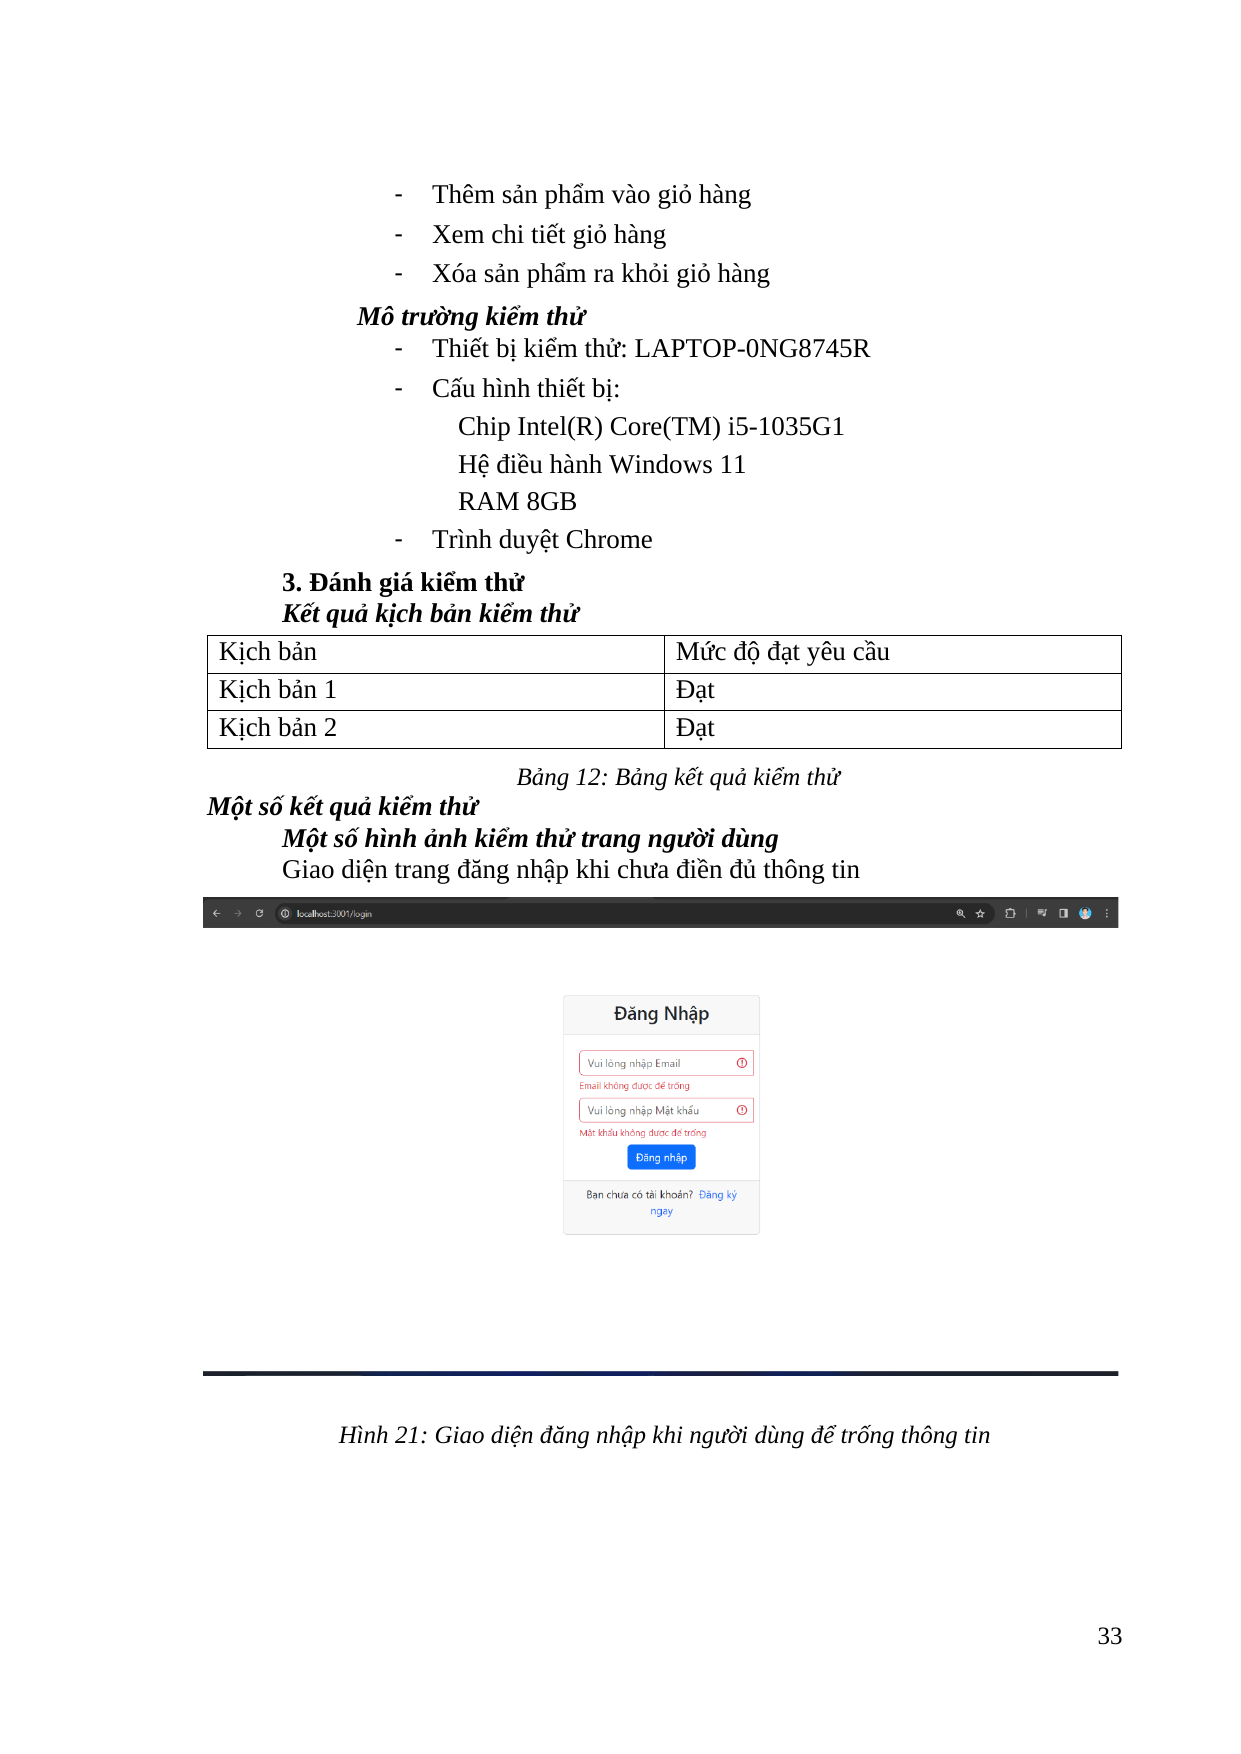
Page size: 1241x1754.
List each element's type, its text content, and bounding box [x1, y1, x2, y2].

subtitle Mô trường kiểm thử [357, 300, 1122, 331]
text Hệ điều hành Windows 11 [432, 448, 1122, 479]
text Chip Intel(R) Core(TM) i5-1035G1 [432, 410, 1122, 442]
table_header Mức độ đạt yêu cầu [665, 636, 1121, 672]
table_cell Đạt [665, 711, 1121, 748]
text Kết quả kịch bản kiểm thử [282, 597, 1122, 628]
list Cấu hình thiết bị: [394, 371, 1122, 404]
list Trình duyệt Chrome [394, 522, 1122, 555]
text RAM 8GB [432, 485, 1122, 516]
list Xóa sản phẩm ra khỏi giỏ hàng [394, 256, 1122, 289]
text Một số kết quả kiểm thử [207, 791, 1122, 822]
list Xem chi tiết giỏ hàng [394, 217, 1122, 250]
table_cell Kịch bản 1 [208, 674, 664, 710]
list Thêm sản phẩm vào giỏ hàng [394, 177, 1122, 210]
text Giao diện trang đăng nhập khi chưa điền đủ thông tin [207, 853, 1122, 884]
table_cell Kịch bản 2 [208, 711, 664, 748]
text Một số hình ảnh kiểm thử trang người dùng [207, 822, 1122, 853]
table_header Kịch bản [208, 636, 664, 672]
subtitle 3. Đánh giá kiểm thử [282, 566, 1122, 597]
picture [203, 897, 1119, 1376]
table_cell Đạt [665, 674, 1121, 710]
list Thiết bị kiểm thử: LAPTOP-0NG8745R [394, 331, 1122, 364]
